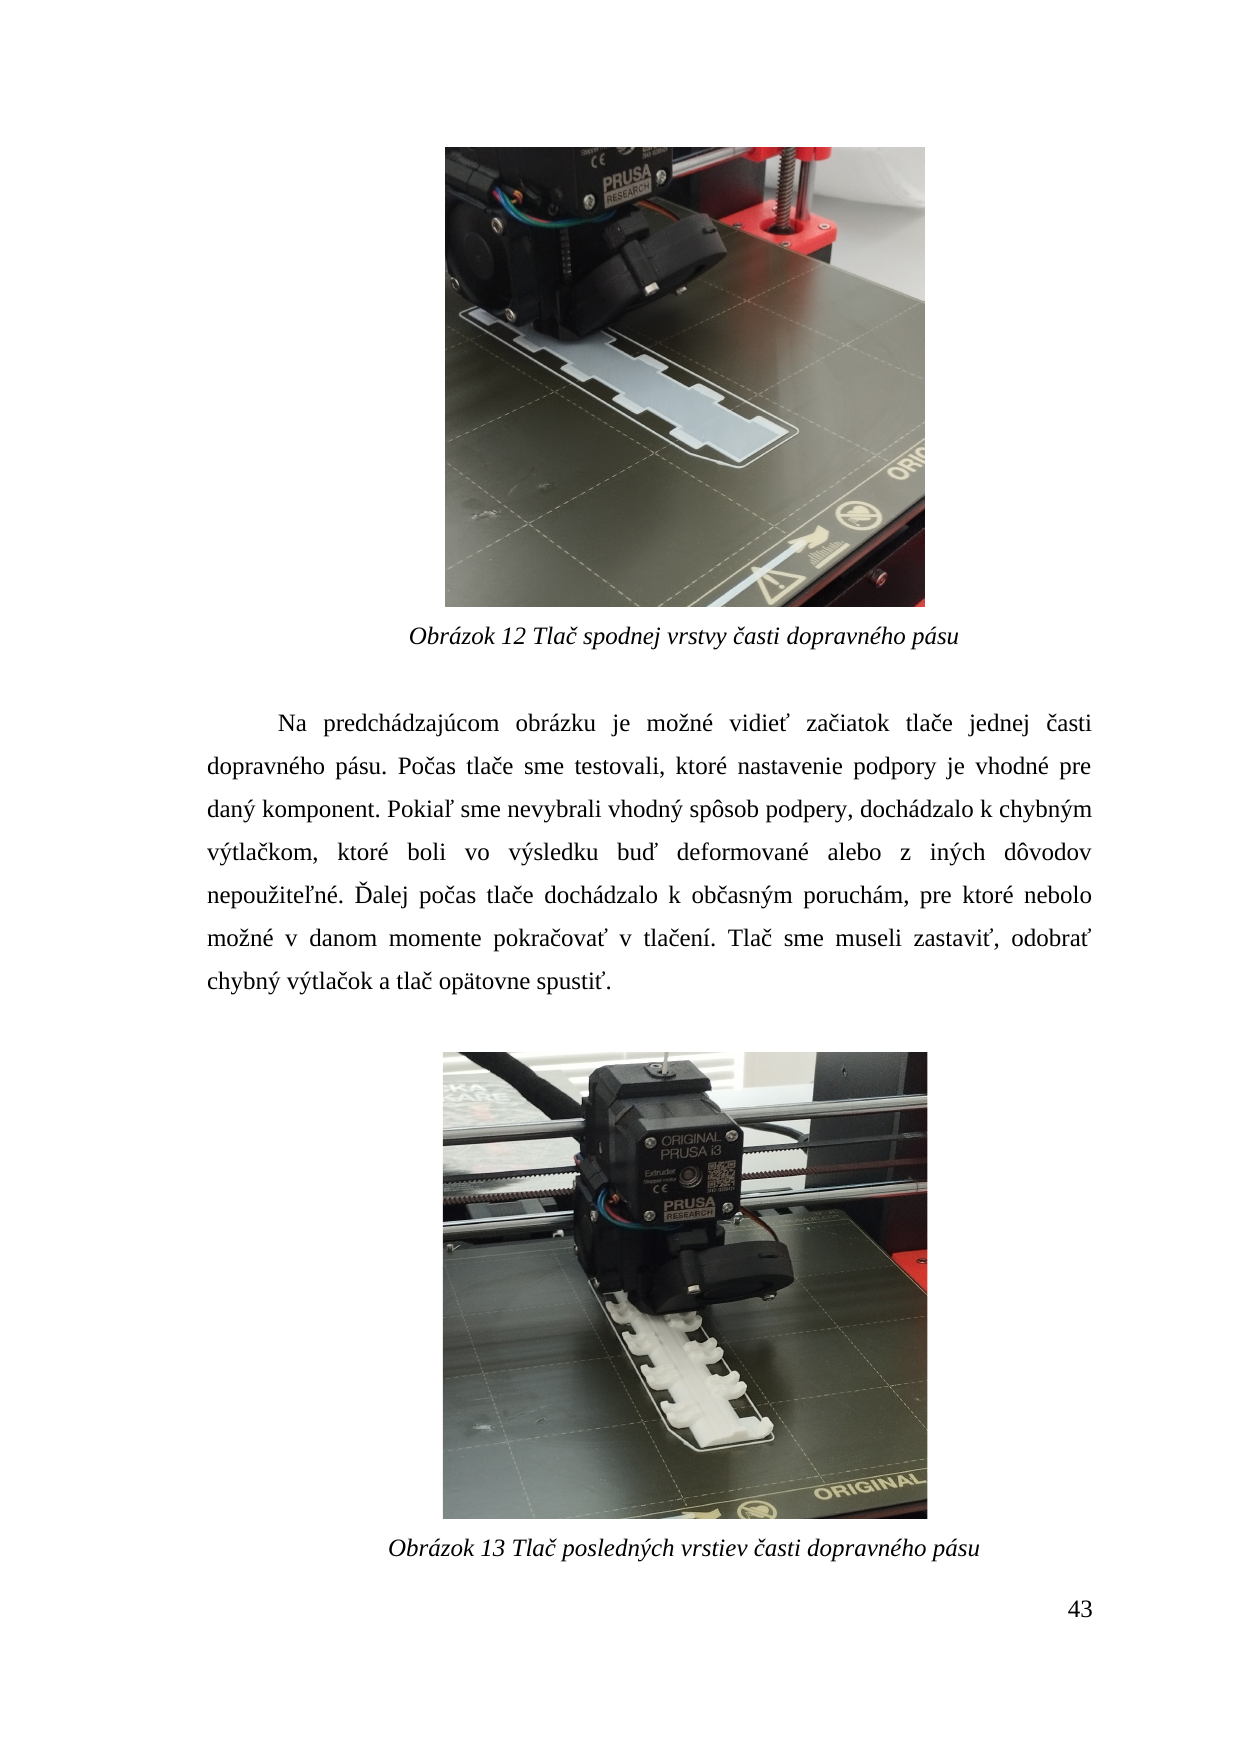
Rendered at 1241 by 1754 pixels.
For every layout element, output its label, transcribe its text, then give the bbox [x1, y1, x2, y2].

text Obrázok 12 Tlač spodnej vrstvy časti dopravného pásu [207, 621, 1092, 650]
text Na predchádzajúcom obrázku je možné vidieť začiatok tlače jednej časti dopravného pásu. Počas tlače sme testovali, ktoré nastavenie podpory je vhodné pre daný komponent. Pokiaľ sme nevybrali vhodný spôsob podpery, dochádzalo k chybným výtlačkom, ktoré boli vo výsledku buď deformované alebo z iných dôvodov nepoužiteľné. Ďalej počas tlače dochádzalo k občasným poruchám, pre ktoré nebolo možné v danom momente pokračovať v tlačení. Tlač sme museli zastaviť, odobrať chybný výtlačok a tlač opätovne spustiť. [207, 708, 1092, 995]
text Obrázok 13 Tlač posledných vrstiev časti dopravného pásu [207, 1533, 1092, 1561]
